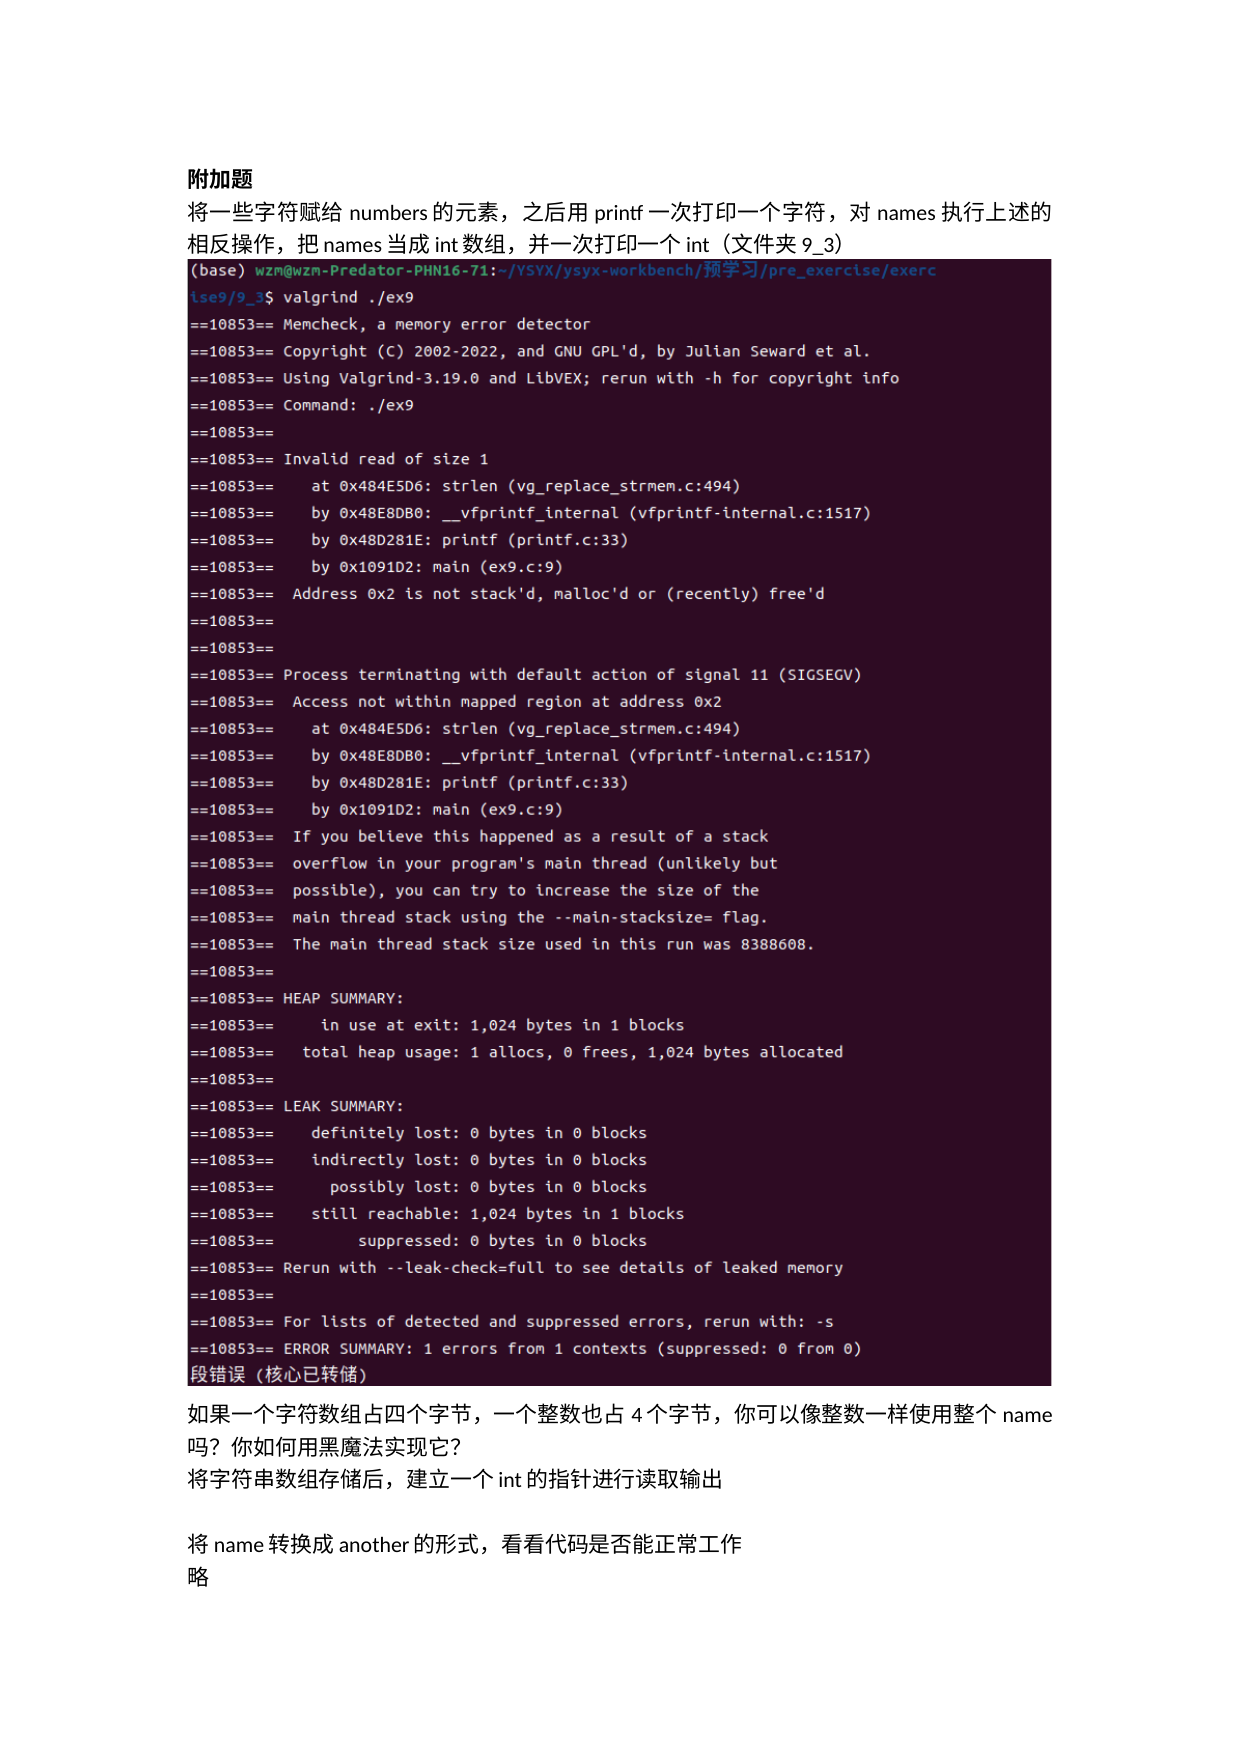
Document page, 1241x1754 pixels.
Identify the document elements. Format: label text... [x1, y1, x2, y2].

text 如果一个字符数组占四个字节，一个整数也占4个字节，你可以像整数一样使用整个name吗？你如何用黑魔法实现它？ [187, 1397, 1053, 1462]
text 略 [187, 1559, 1053, 1592]
text 附加题 [187, 162, 1053, 194]
picture [187, 259, 1052, 1386]
text 将一些字符赋给numbers的元素，之后用printf一次打印一个字符，对names执行上述的相反操作，把names当成int数组，并一次打印一个int（文件夹9_3） [187, 194, 1053, 259]
text 将name转换成another的形式，看看代码是否能正常工作 [187, 1527, 1053, 1559]
text 将字符串数组存储后，建立一个int的指针进行读取输出 [187, 1462, 1053, 1494]
